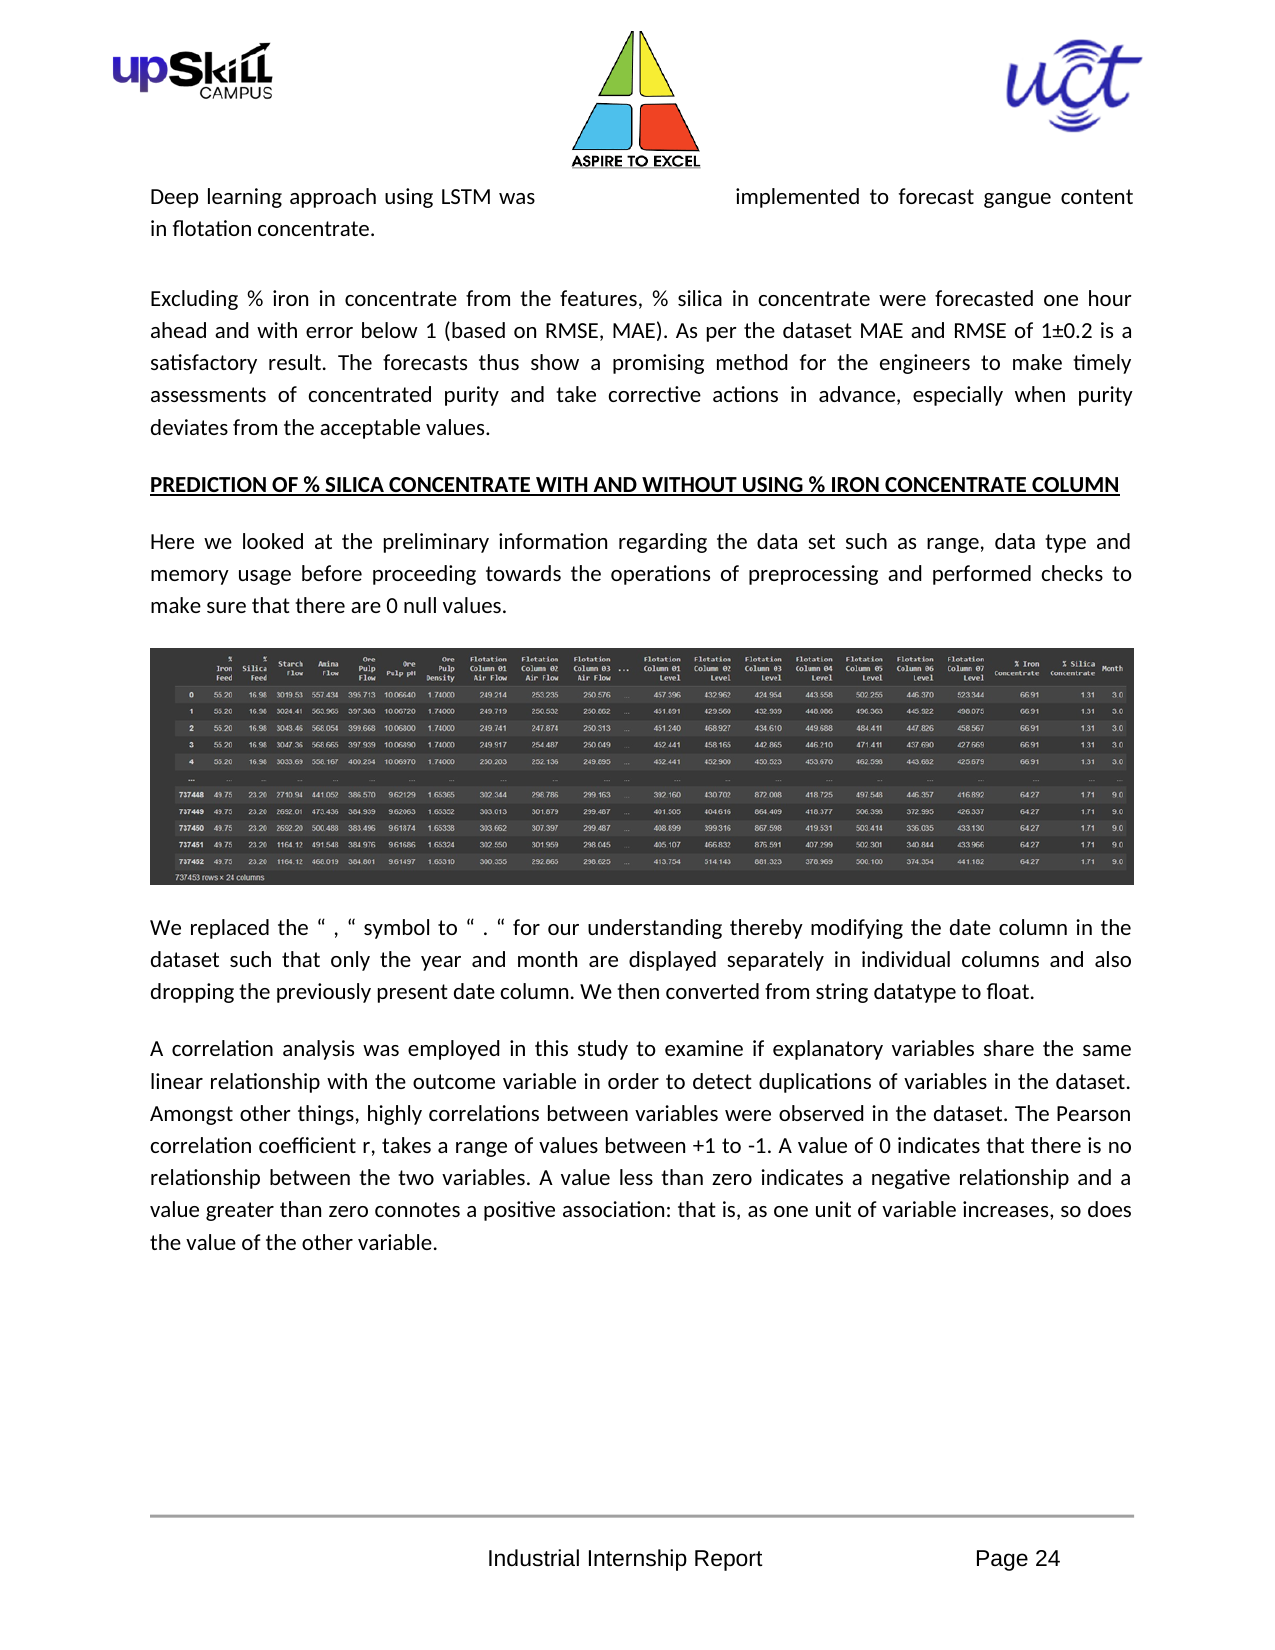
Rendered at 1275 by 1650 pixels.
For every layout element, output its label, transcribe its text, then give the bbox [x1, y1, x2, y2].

picture [554, 31, 717, 182]
text Deep learning approach using LSTM was implemented to forecast gangue content in flotation concentrate. [150, 182, 1134, 242]
subtitle We replaced the “ , “ symbol to “ . “ for our understanding thereby modifying the date column in the dataset such that only the year and month are displayed separately in individual columns and also dropping the previously present date column. We then converted from string datatype to float. [150, 913, 1134, 1005]
subtitle Excluding % iron in concentrate from the features, % silica in concentrate were forecasted one hour ahead and with error below 1 (based on RMSE, MAE). As per the dataset MAE and RMSE of 1±0.2 is a satisfactory result. The forecasts thus show a promising method for the engineers to make timely assessments of concentrated purity and take corrective actions in advance, especially when purity deviates from the acceptable values. [150, 284, 1134, 441]
picture [85, 31, 300, 102]
text A correlation analysis was employed in this study to examine if explanatory variables share the same linear relationship with the outcome variable in order to detect duplications of variables in the dataset. Amongst other things, highly correlations between variables were observed in the dataset. The Pearson correlation coefficient r, takes a range of values between +1 to -1. A value of 0 indicates that there is no relationship between the two variables. A value less than zero indicates a negative relationship and a value greater than zero connotes a positive association: that is, as one unit of variable increases, so does the value of the other variable. [150, 1034, 1134, 1256]
picture [150, 648, 1134, 885]
picture [1003, 31, 1147, 133]
text Here we looked at the preliminary information regarding the data set such as range, data type and memory usage before proceeding towards the operations of preprocessing and performed checks to make sure that there are 0 null values. [150, 527, 1134, 619]
text PREDICTION OF % SILICA CONCENTRATE WITH AND WITHOUT USING % IRON CONCENTRATE COLUMN [150, 470, 1134, 498]
